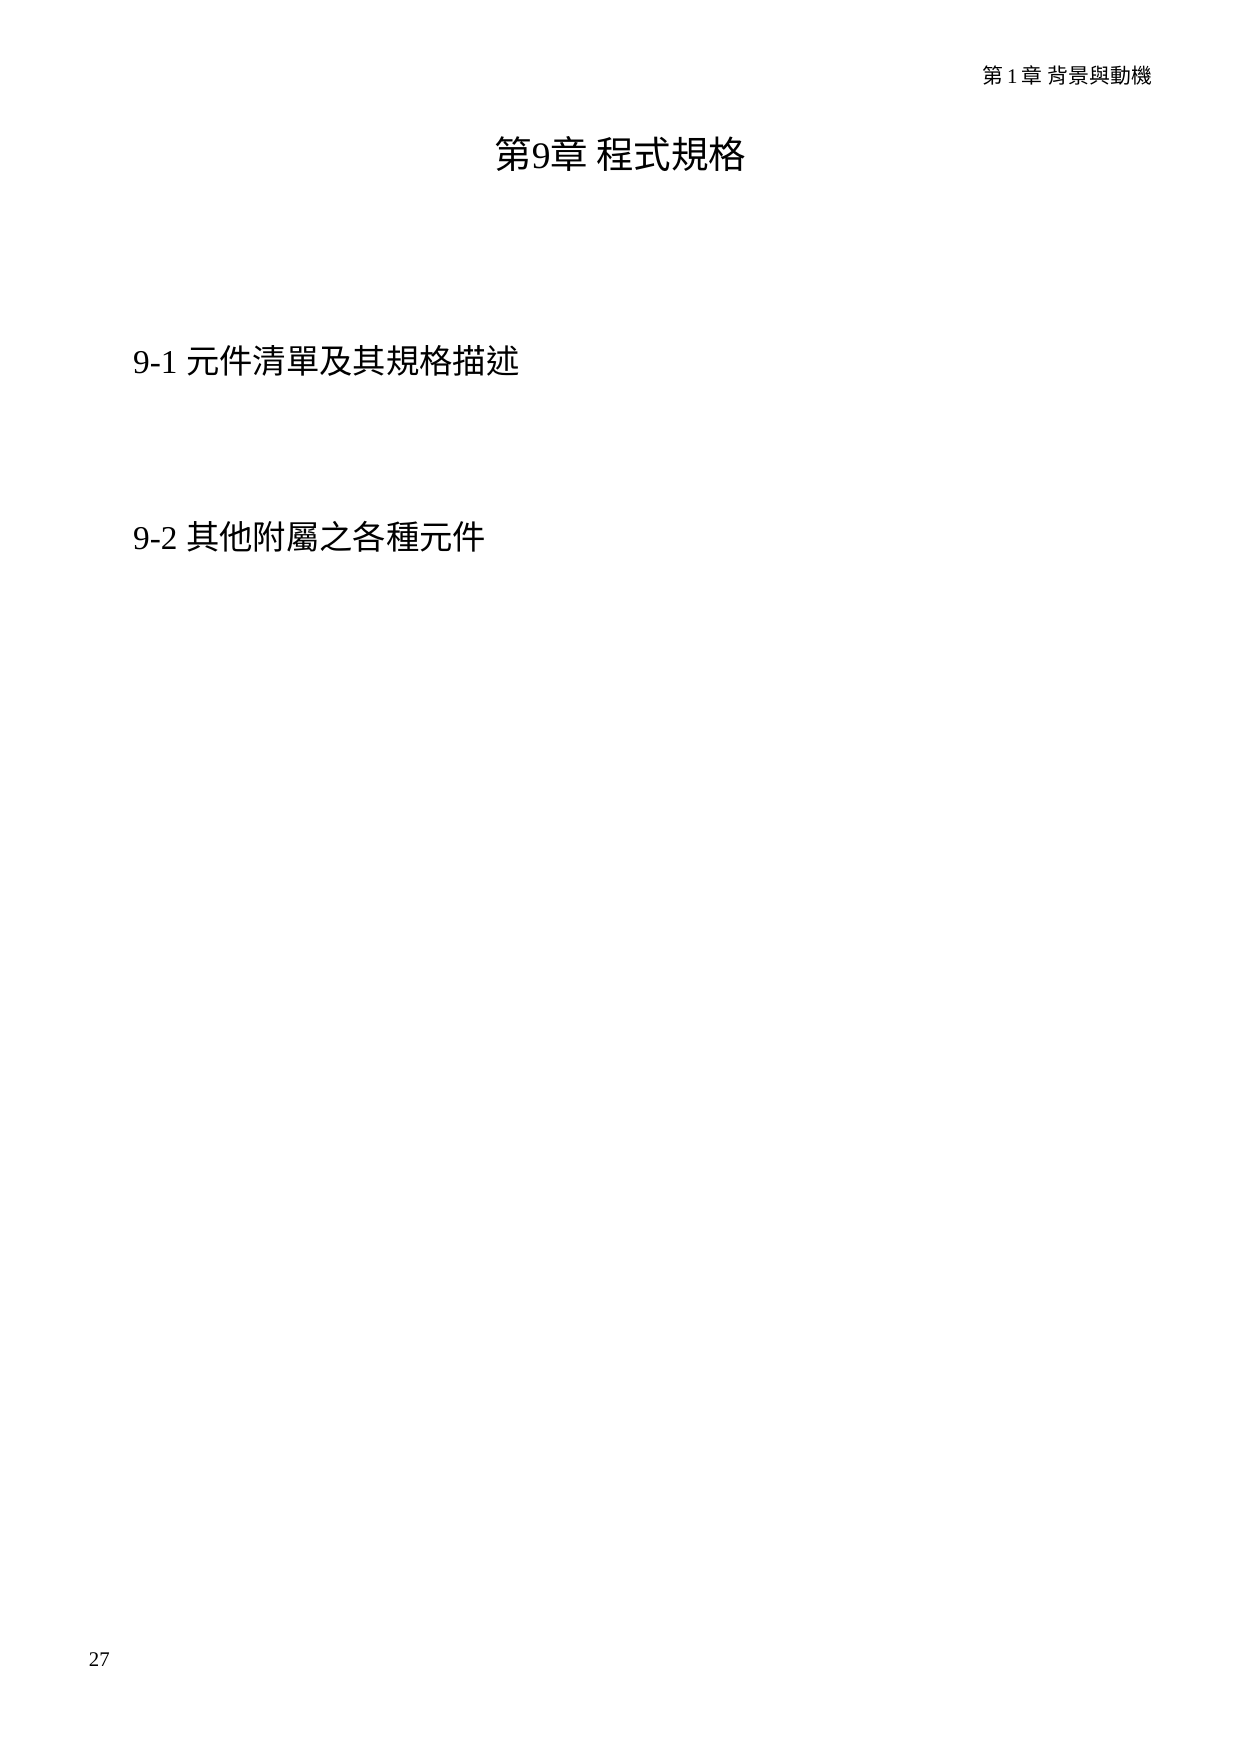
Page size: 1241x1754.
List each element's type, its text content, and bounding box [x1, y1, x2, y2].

subtitle 元件清單及其規格描述 [133, 319, 1152, 399]
subtitle 程式規格 [89, 113, 1152, 192]
subtitle 其他附屬之各種元件 [133, 495, 1152, 575]
